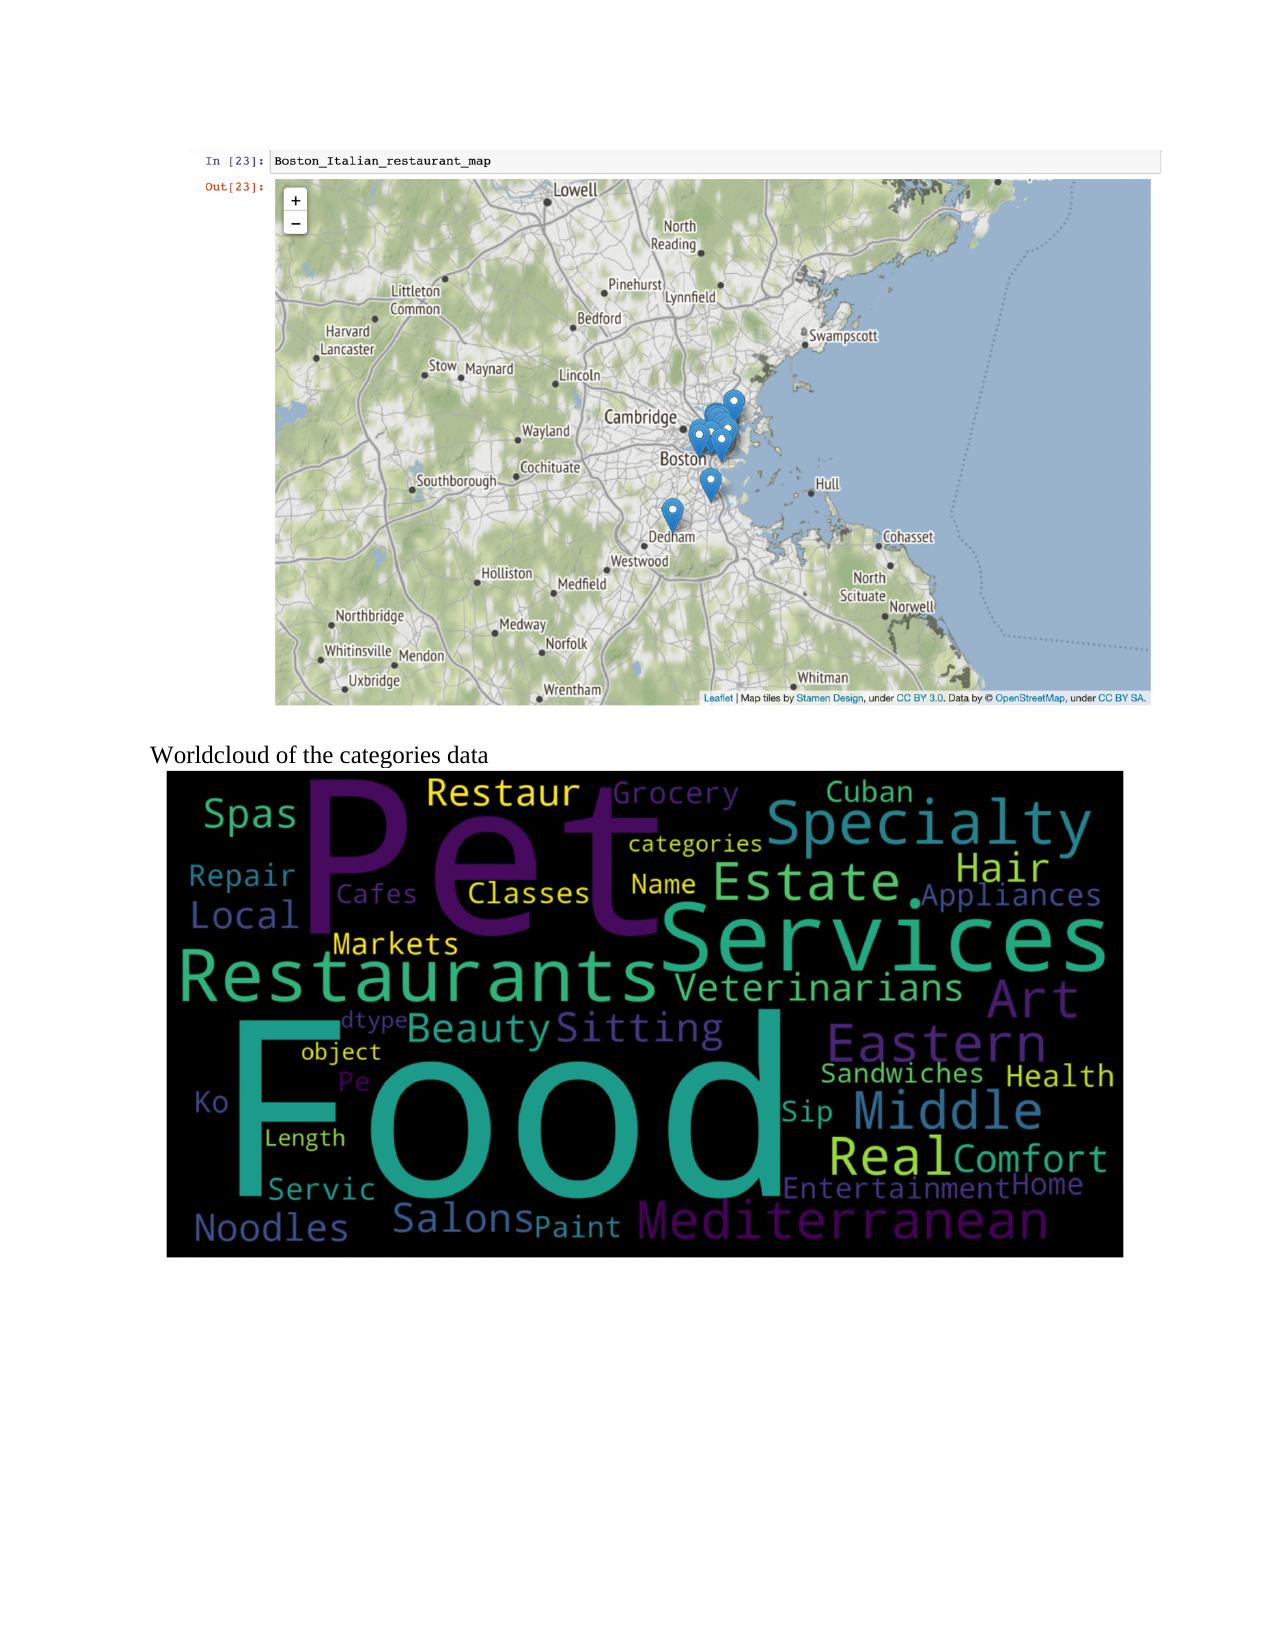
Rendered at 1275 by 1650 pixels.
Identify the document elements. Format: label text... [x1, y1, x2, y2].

picture [187, 150, 1163, 710]
picture [150, 768, 1125, 1262]
text Worldcloud of the categories data [150, 740, 1125, 768]
